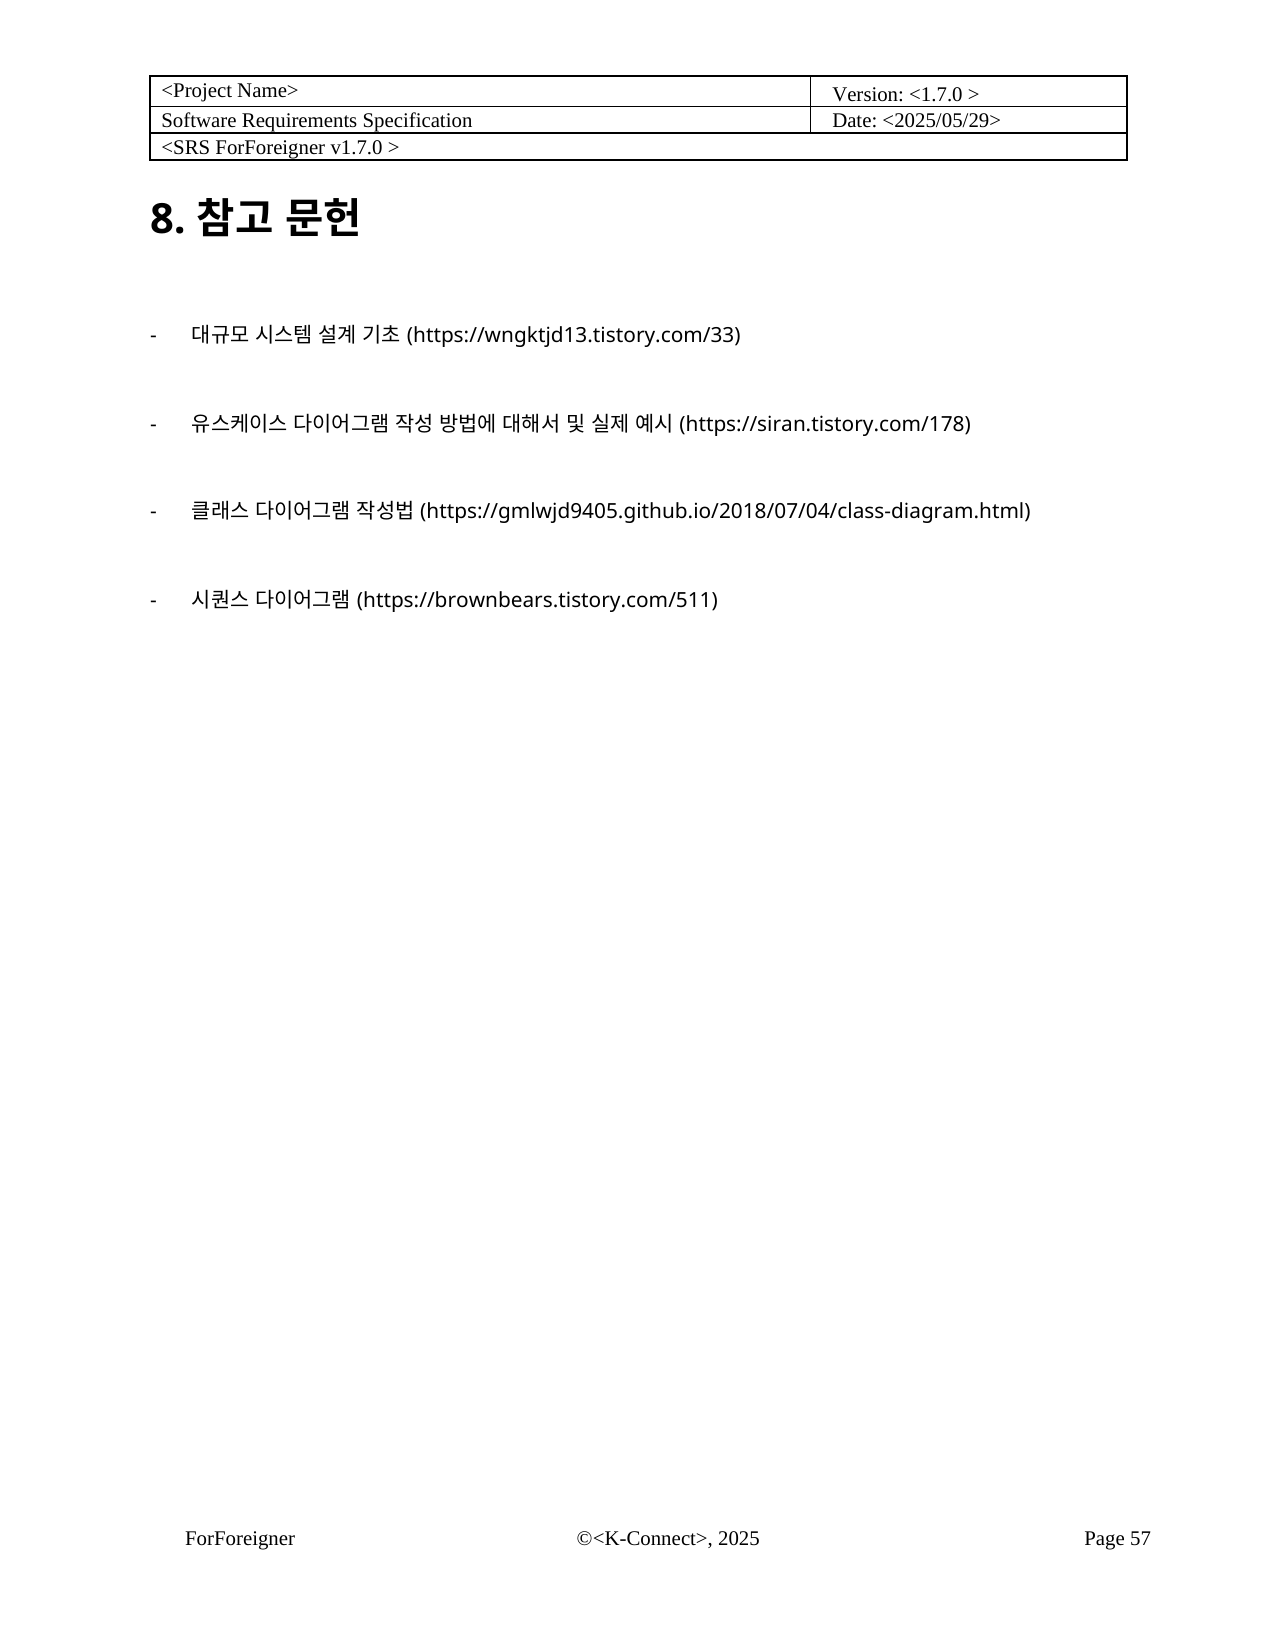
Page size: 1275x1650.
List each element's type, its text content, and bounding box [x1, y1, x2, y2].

list 클래스 다이어그램 작성법 (https://gmlwjd9405.github.io/2018/07/04/class-diagram.html) [150, 495, 1125, 525]
list 유스케이스 다이어그램 작성 방법에 대해서 및 실제 예시 (https://siran.tistory.com/178) [150, 407, 1125, 437]
text 8. 참고 문헌 [150, 185, 1125, 246]
list 시퀀스 다이어그램 (https://brownbears.tistory.com/511) [150, 583, 1125, 613]
list 대규모 시스템 설계 기초 (https://wngktjd13.tistory.com/33) [150, 319, 1125, 349]
